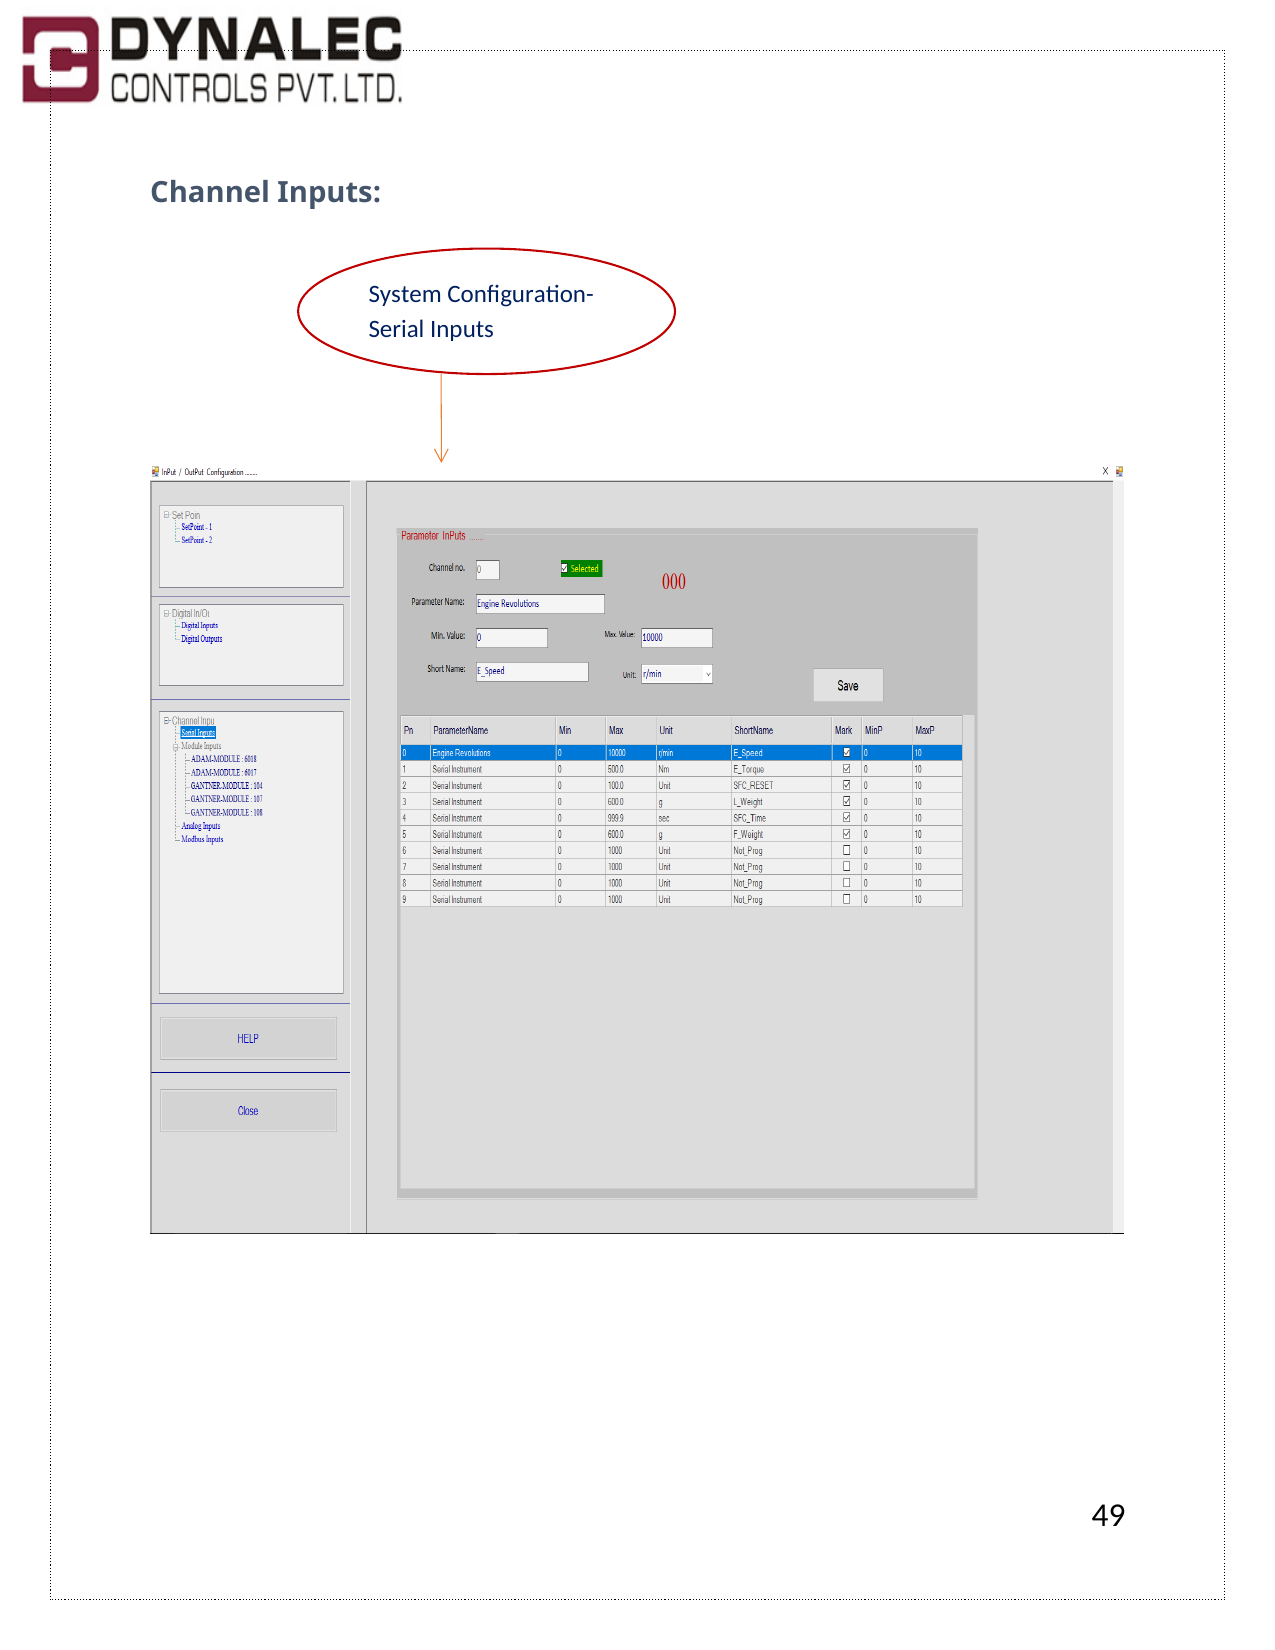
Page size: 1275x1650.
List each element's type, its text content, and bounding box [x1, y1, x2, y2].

picture [150, 463, 1124, 1234]
subtitle Channel Inputs: [150, 171, 1125, 211]
picture [20, 6, 404, 108]
